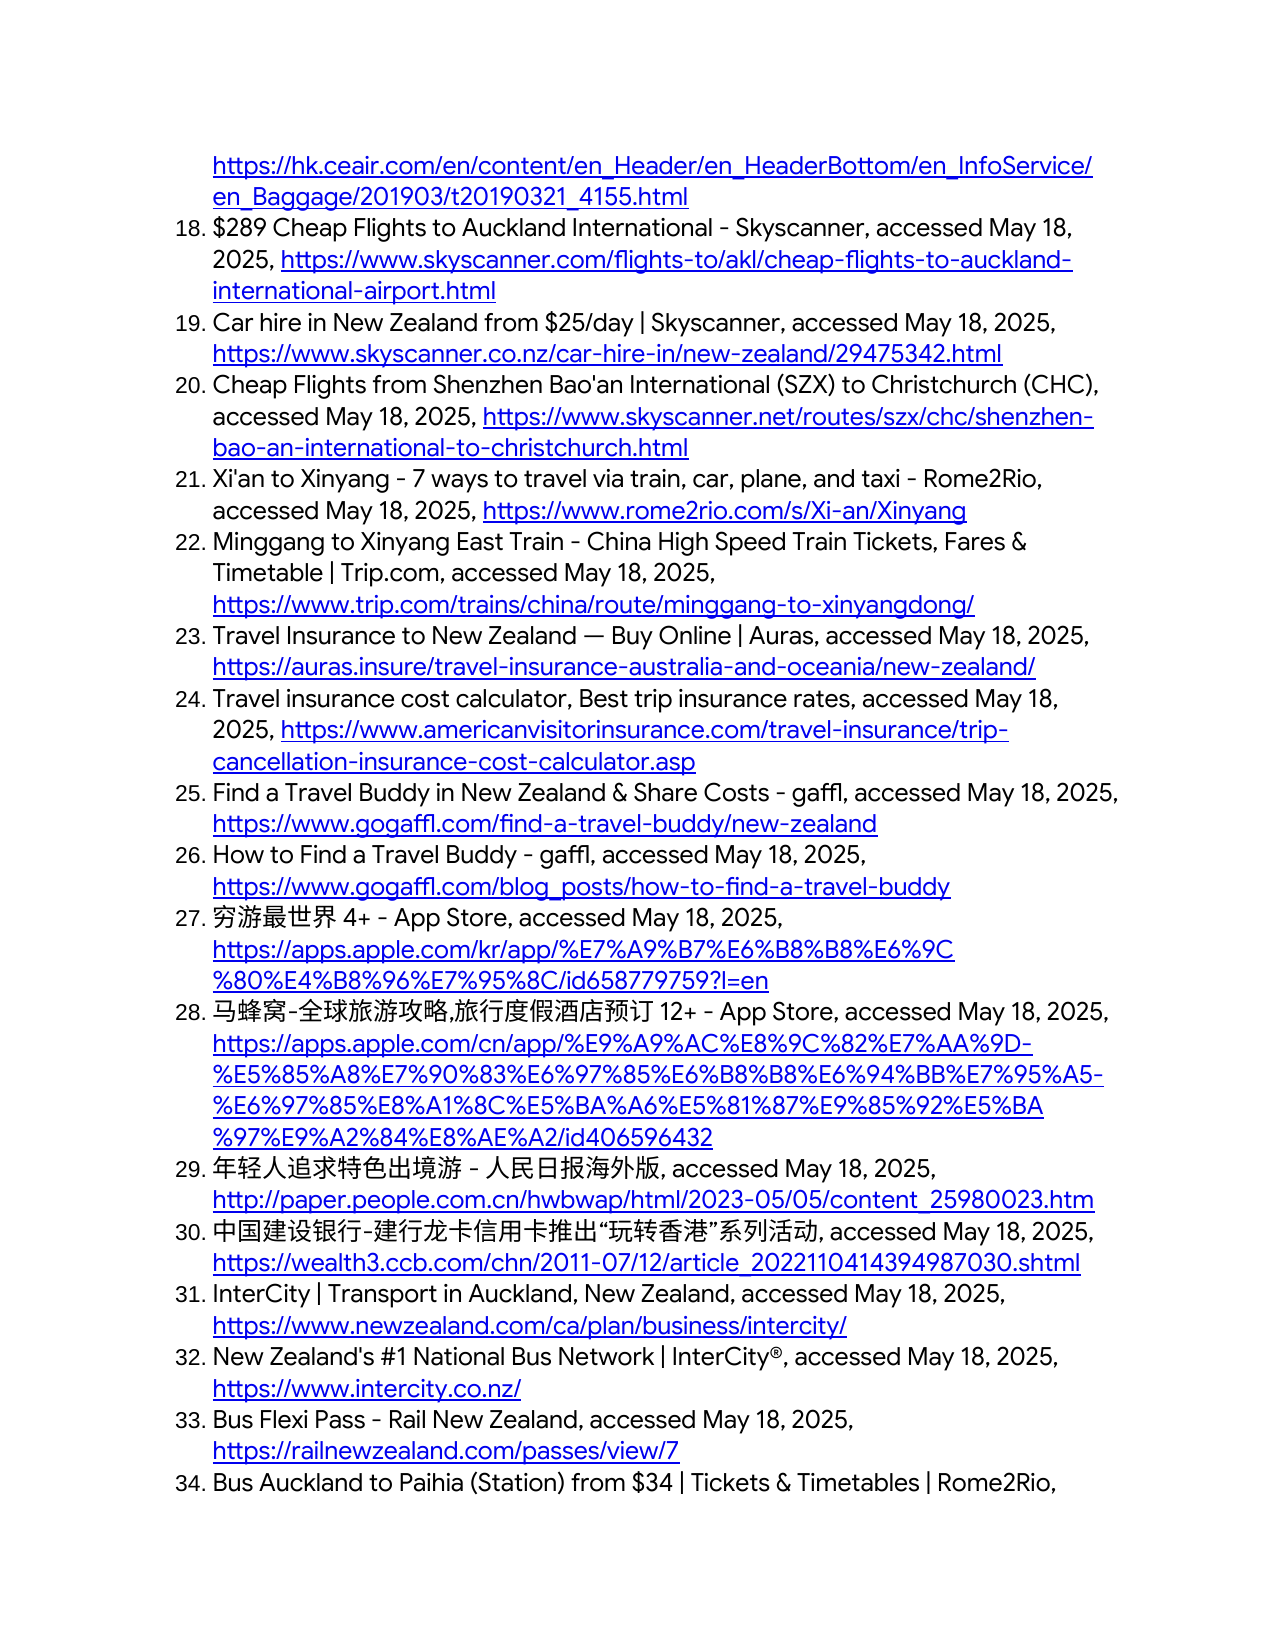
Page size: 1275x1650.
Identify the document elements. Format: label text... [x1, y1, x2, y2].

list 年轻人追求特色出境游 - 人民日报海外版, accessed May 18, 2025, http://paper.people.com.cn/hwbwap/html/2023-05/05/content_25980023.htm [175, 1153, 1125, 1216]
list Bus Flexi Pass - Rail New Zealand, accessed May 18, 2025, https://railnewzealand.com/passes/view/7 [175, 1404, 1125, 1467]
list 中国建设银行-建行龙卡信用卡推出“玩转香港”系列活动, accessed May 18, 2025, https://wealth3.ccb.com/chn/2011-07/12/article_2022110414394987030.shtml [175, 1216, 1125, 1279]
list Minggang to Xinyang East Train - China High Speed Train Tickets, Fares & Timetable | Trip.com, accessed May 18, 2025, https://www.trip.com/trains/china/route/minggang-to-xinyangdong/ [175, 526, 1125, 620]
list New Zealand's #1 National Bus Network | InterCity®, accessed May 18, 2025, https://www.intercity.co.nz/ [175, 1341, 1125, 1404]
list Cheap Flights from Shenzhen Bao'an International (SZX) to Christchurch (CHC), accessed May 18, 2025, https://www.skyscanner.net/routes/szx/chc/shenzhen-bao-an-international-to-christchurch.html [175, 369, 1125, 463]
list 马蜂窝-全球旅游攻略,旅行度假酒店预订12+ - App Store, accessed May 18, 2025, https://apps.apple.com/cn/app/%E9%A9%AC%E8%9C%82%E7%AA%9D-%E5%85%A8%E7%90%83%E6%97%85%E6%B8%B8%E6%94%BB%E7%95%A5-%E6%97%85%E8%A1%8C%E5%BA%A6%E5%81%87%E9%85%92%E5%BA%97%E9%A2%84%E8%AE%A2/id406596432 [175, 997, 1125, 1153]
list How to Find a Travel Buddy - gaffl, accessed May 18, 2025, https://www.gogaffl.com/blog_posts/how-to-find-a-travel-buddy [175, 840, 1125, 902]
list Car hire in New Zealand from $25/day | Skyscanner, accessed May 18, 2025, https://www.skyscanner.co.nz/car-hire-in/new-zealand/29475342.html [175, 307, 1125, 369]
list 穷游最世界4+ - App Store, accessed May 18, 2025, https://apps.apple.com/kr/app/%E7%A9%B7%E6%B8%B8%E6%9C%80%E4%B8%96%E7%95%8C/id658779759?l=en [175, 902, 1125, 997]
list Travel Insurance to New Zealand — Buy Online | Auras, accessed May 18, 2025, https://auras.insure/travel-insurance-australia-and-oceania/new-zealand/ [175, 620, 1125, 683]
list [175, 1467, 1125, 1498]
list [175, 150, 1125, 213]
list Find a Travel Buddy in New Zealand & Share Costs - gaffl, accessed May 18, 2025, https://www.gogaffl.com/find-a-travel-buddy/new-zealand [175, 777, 1125, 840]
list Travel insurance cost calculator, Best trip insurance rates, accessed May 18, 2025, https://www.americanvisitorinsurance.com/travel-insurance/trip-cancellation-insurance-cost-calculator.asp [175, 683, 1125, 777]
list $289 Cheap Flights to Auckland International - Skyscanner, accessed May 18, 2025, https://www.skyscanner.com/flights-to/akl/cheap-flights-to-auckland-international-airport.html [175, 213, 1125, 307]
list InterCity | Transport in Auckland, New Zealand, accessed May 18, 2025, https://www.newzealand.com/ca/plan/business/intercity/ [175, 1279, 1125, 1341]
list Xi'an to Xinyang - 7 ways to travel via train, car, plane, and taxi - Rome2Rio, accessed May 18, 2025, https://www.rome2rio.com/s/Xi-an/Xinyang [175, 463, 1125, 526]
